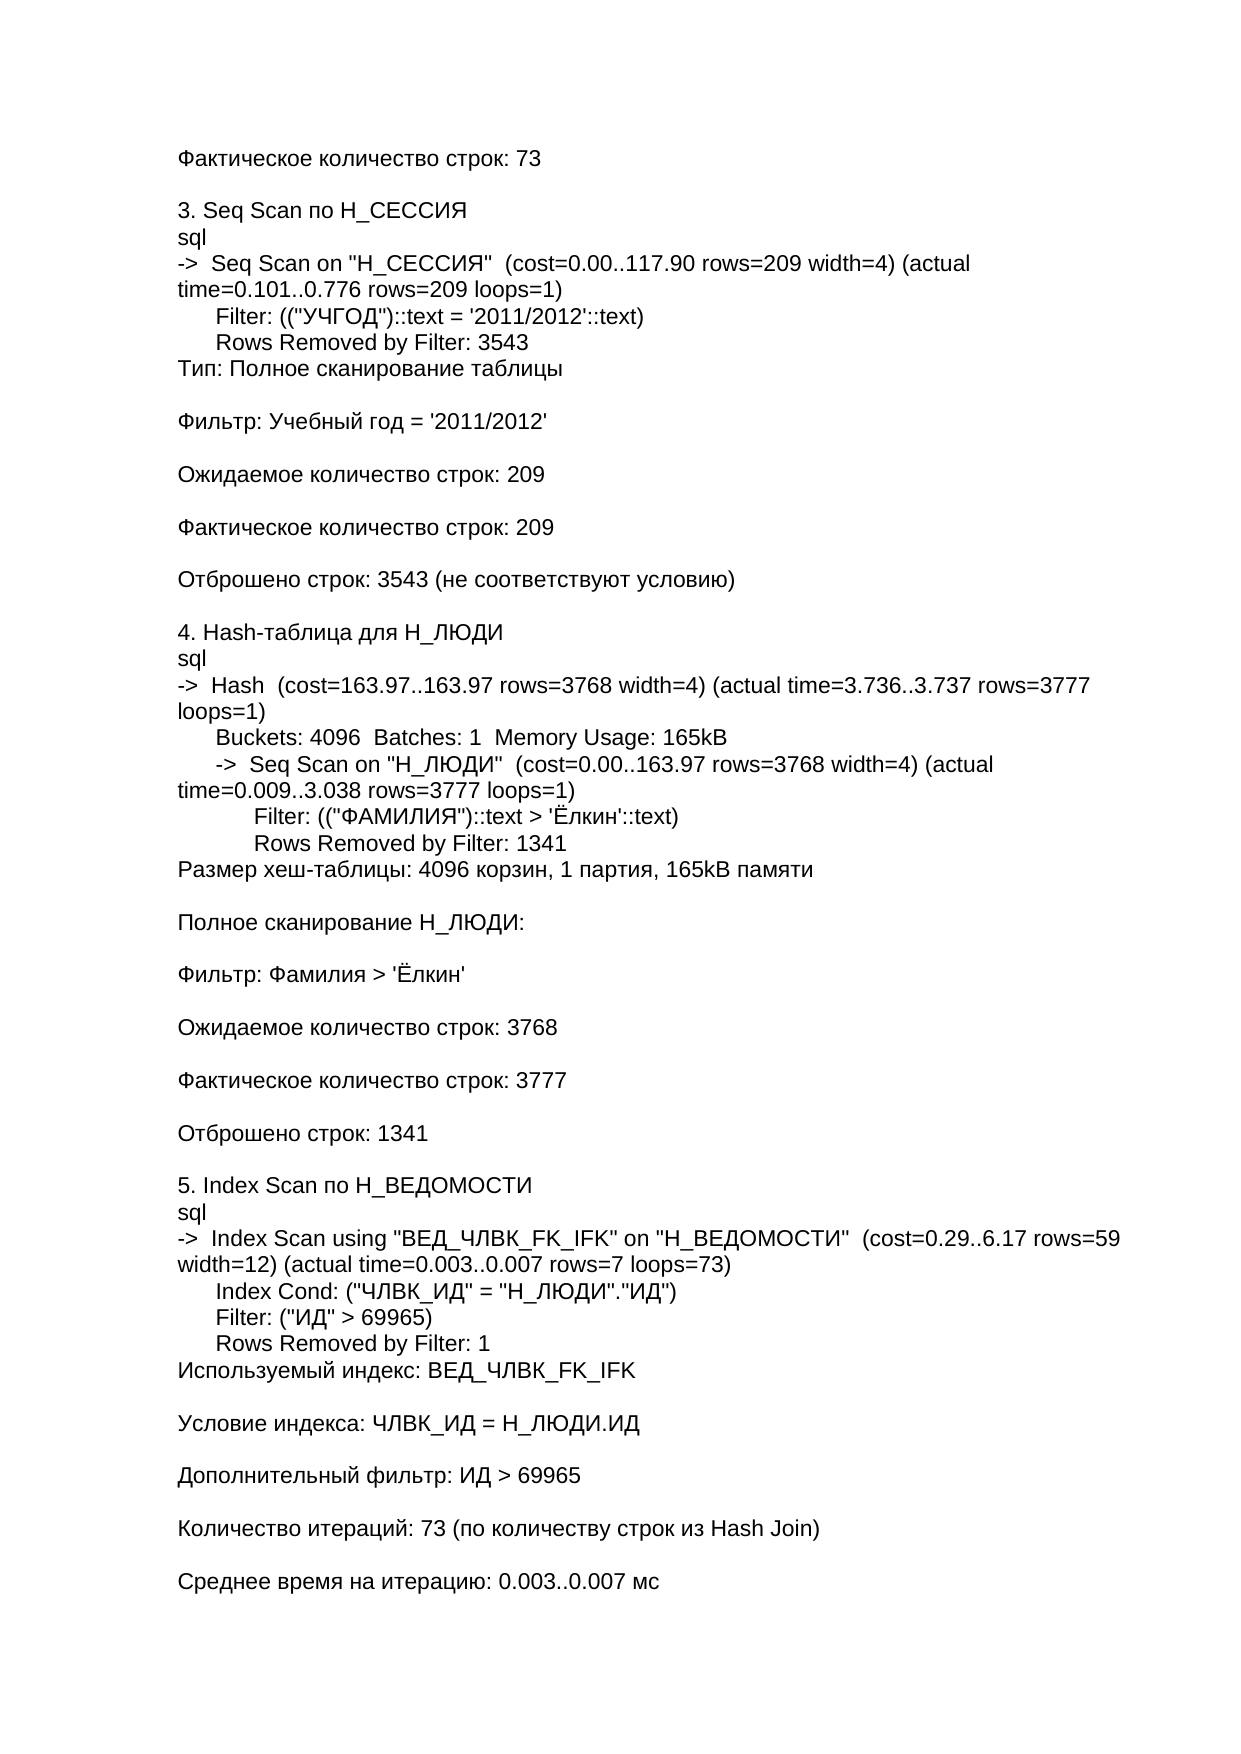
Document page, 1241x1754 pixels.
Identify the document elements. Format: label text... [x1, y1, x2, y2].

text Количество итераций: 73 (по количеству строк из Hash Join) [177, 1515, 1152, 1541]
text Среднее время на итерацию: 0.003..0.007 мс [177, 1568, 1152, 1594]
text Тип: Полное сканирование таблицы [177, 355, 1152, 382]
text sql [177, 645, 1152, 672]
text Index Cond: ("ЧЛВК_ИД" = "Н_ЛЮДИ"."ИД") [177, 1278, 1152, 1304]
text Полное сканирование Н_ЛЮДИ: [177, 909, 1152, 935]
text Filter: (("УЧГОД")::text = '2011/2012'::text) [177, 303, 1152, 329]
text -> Index Scan using "ВЕД_ЧЛВК_FK_IFK" on "Н_ВЕДОМОСТИ" (cost=0.29..6.17 rows=59 width=12) (actual time=0.003..0.007 rows=7 loops=73) [177, 1225, 1152, 1278]
text Дополнительный фильтр: ИД > 69965 [177, 1462, 1152, 1488]
text -> Seq Scan on "Н_СЕССИЯ" (cost=0.00..117.90 rows=209 width=4) (actual time=0.101..0.776 rows=209 loops=1) [177, 250, 1152, 303]
text Используемый индекс: ВЕД_ЧЛВК_FK_IFK [177, 1357, 1152, 1383]
text Фильтр: Фамилия > 'Ёлкин' [177, 961, 1152, 988]
text Фактическое количество строк: 3777 [177, 1067, 1152, 1093]
text Условие индекса: ЧЛВК_ИД = Н_ЛЮДИ.ИД [177, 1409, 1152, 1436]
text Rows Removed by Filter: 3543 [177, 329, 1152, 355]
text Filter: (("ФАМИЛИЯ")::text > 'Ёлкин'::text) [177, 803, 1152, 830]
text sql [177, 1199, 1152, 1225]
text -> Hash (cost=163.97..163.97 rows=3768 width=4) (actual time=3.736..3.737 rows=3777 loops=1) [177, 672, 1152, 724]
text 5. Index Scan по Н_ВЕДОМОСТИ [177, 1172, 1152, 1199]
text Размер хеш-таблицы: 4096 корзин, 1 партия, 165kB памяти [177, 856, 1152, 882]
text Фактическое количество строк: 73 [177, 144, 1152, 171]
text Фактическое количество строк: 209 [177, 513, 1152, 540]
text Фильтр: Учебный год = '2011/2012' [177, 408, 1152, 434]
text Rows Removed by Filter: 1 [177, 1330, 1152, 1357]
text Buckets: 4096 Batches: 1 Memory Usage: 165kB [177, 724, 1152, 751]
text sql [177, 223, 1152, 250]
text Rows Removed by Filter: 1341 [177, 830, 1152, 856]
text -> Seq Scan on "Н_ЛЮДИ" (cost=0.00..163.97 rows=3768 width=4) (actual time=0.009..3.038 rows=3777 loops=1) [177, 751, 1152, 803]
text 4. Hash-таблица для Н_ЛЮДИ [177, 619, 1152, 645]
text Filter: ("ИД" > 69965) [177, 1304, 1152, 1330]
text 3. Seq Scan по Н_СЕССИЯ [177, 197, 1152, 223]
text Ожидаемое количество строк: 3768 [177, 1014, 1152, 1041]
text Ожидаемое количество строк: 209 [177, 461, 1152, 487]
text Отброшено строк: 3543 (не соответствуют условию) [177, 566, 1152, 592]
text Отброшено строк: 1341 [177, 1119, 1152, 1146]
